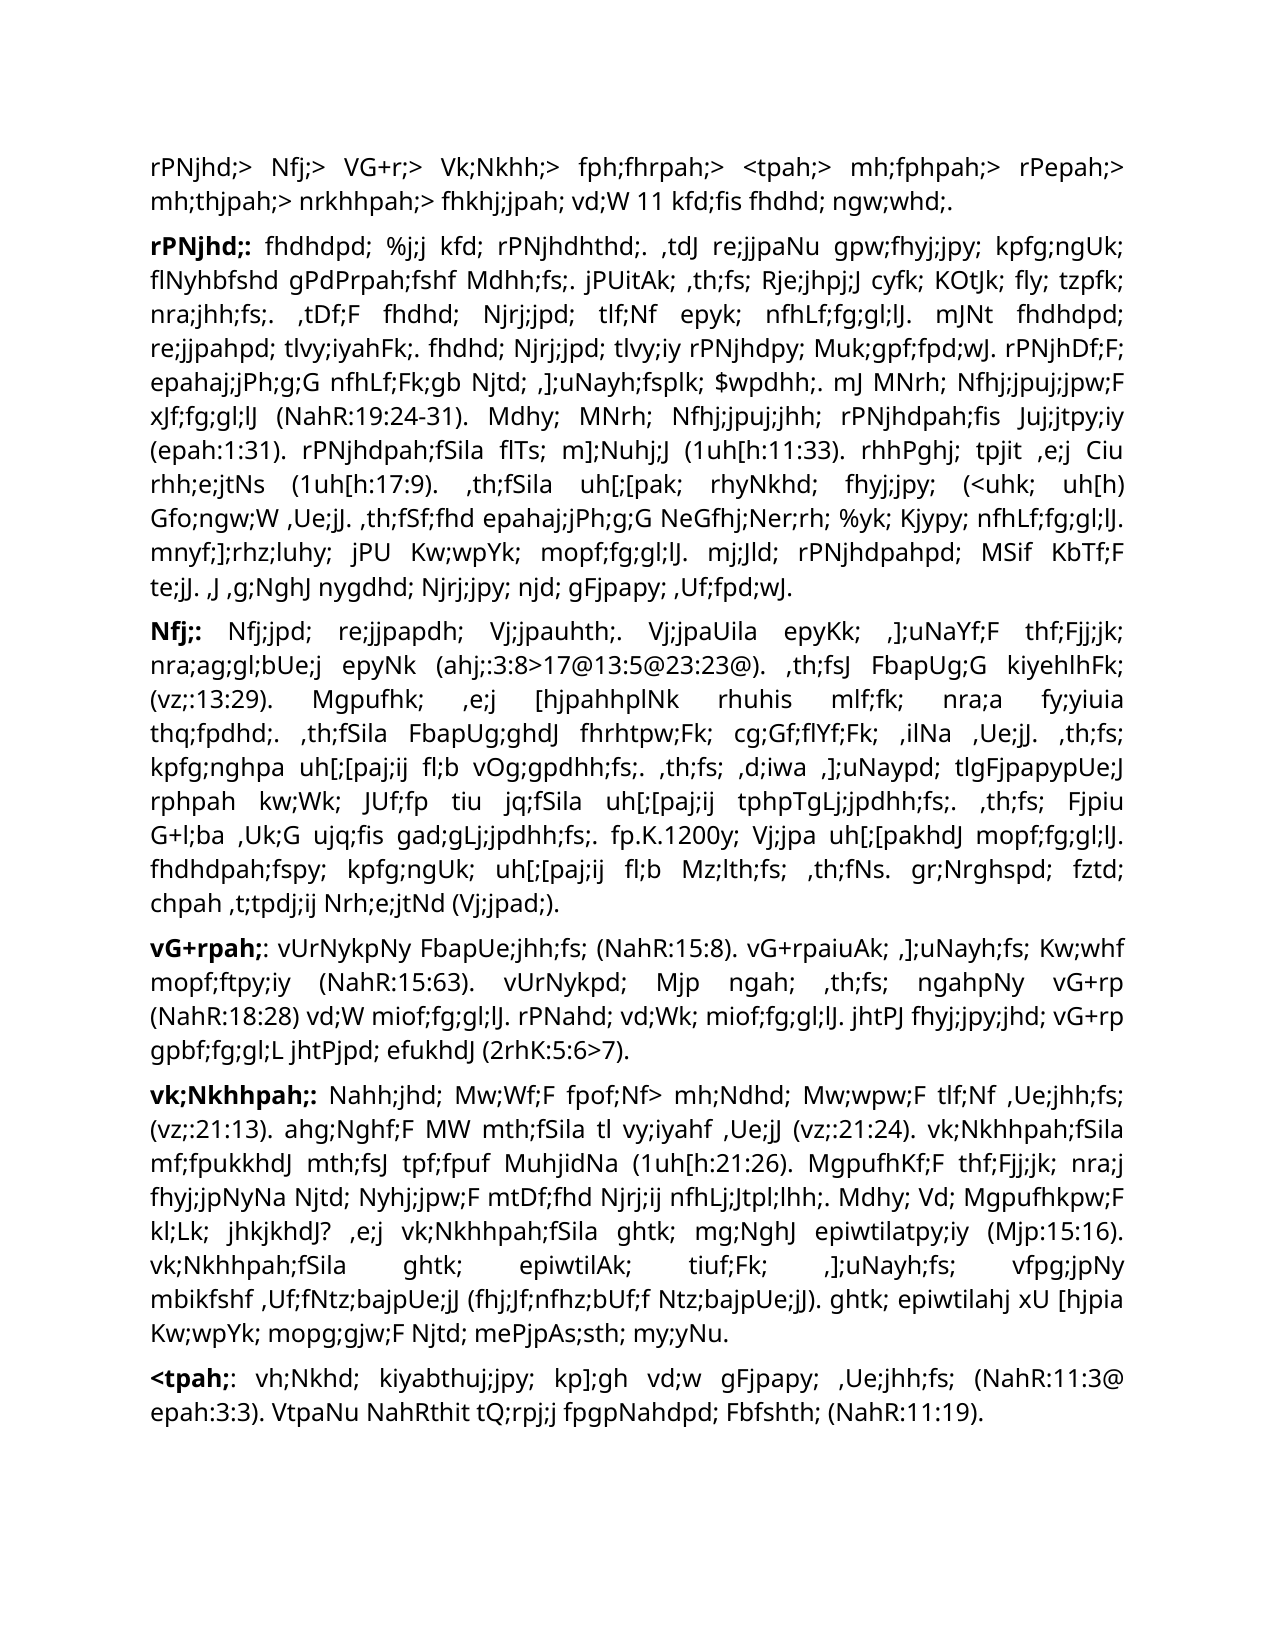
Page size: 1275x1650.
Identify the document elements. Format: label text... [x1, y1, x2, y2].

text rPNjhd;: fhdhdpd; %j;j kfd; rPNjhdhthd;. ,tdJ re;jjpaNu gpw;fhyj;jpy; kpfg;ngUk; flNyhbfshd gPdPrpah;fshf Mdhh;fs;. jPUitAk; ,th;fs; Rje;jhpj;J cyfk; KOtJk; fly; tzpfk; nra;jhh;fs;. ,tDf;F fhdhd; Njrj;jpd; tlf;Nf epyk; nfhLf;fg;gl;lJ. mJNt fhdhdpd; re;jjpahpd; tlvy;iyahFk;. fhdhd; Njrj;jpd; tlvy;iy rPNjhdpy; Muk;gpf;fpd;wJ. rPNjhDf;F; epahaj;jPh;g;G nfhLf;Fk;gb Njtd; ,];uNayh;fsplk; $wpdhh;. mJ MNrh; Nfhj;jpuj;jpw;F xJf;fg;gl;lJ (NahR:19:24-31). Mdhy; MNrh; Nfhj;jpuj;jhh; rPNjhdpah;fis Juj;jtpy;iy (epah:1:31). rPNjhdpah;fSila flTs; m];Nuhj;J (1uh[h:11:33). rhhPghj; tpjit ,e;j Ciu rhh;e;jtNs (1uh[h:17:9). ,th;fSila uh[;[pak; rhyNkhd; fhyj;jpy; (<uhk; uh[h) Gfo;ngw;W ,Ue;jJ. ,th;fSf;fhd epahaj;jPh;g;G NeGfhj;Ner;rh; %yk; Kjypy; nfhLf;fg;gl;lJ. mnyf;];rhz;luhy; jPU Kw;wpYk; mopf;fg;gl;lJ. mj;Jld; rPNjhdpahpd; MSif KbTf;F te;jJ. ,J ,g;NghJ nygdhd; Njrj;jpy; njd; gFjpapy; ,Uf;fpd;wJ. [150, 228, 1125, 603]
text vk;Nkhhpah;: Nahh;jhd; Mw;Wf;F fpof;Nf> mh;Ndhd; Mw;wpw;F tlf;Nf ,Ue;jhh;fs; (vz;:21:13). ahg;Nghf;F MW mth;fSila tl vy;iyahf ,Ue;jJ (vz;:21:24). vk;Nkhhpah;fSila mf;fpukkhdJ mth;fsJ tpf;fpuf MuhjidNa (1uh[h:21:26). MgpufhKf;F thf;Fjj;jk; nra;j fhyj;jpNyNa Njtd; Nyhj;jpw;F mtDf;fhd Njrj;ij nfhLj;Jtpl;lhh;. Mdhy; Vd; Mgpufhkpw;F kl;Lk; jhkjkhdJ? ,e;j vk;Nkhhpah;fSila ghtk; mg;NghJ epiwtilatpy;iy (Mjp:15:16). vk;Nkhhpah;fSila ghtk; epiwtilAk; tiuf;Fk; ,];uNayh;fs; vfpg;jpNy mbikfshf ,Uf;fNtz;bajpUe;jJ (fhj;Jf;nfhz;bUf;f Ntz;bajpUe;jJ). ghtk; epiwtilahj xU [hjpia Kw;wpYk; mopg;gjw;F Njtd; mePjpAs;sth; my;yNu. [150, 1077, 1125, 1350]
text <tpah;: vh;Nkhd; kiyabthuj;jpy; kp];gh vd;w gFjpapy; ,Ue;jhh;fs; (NahR:11:3@ epah:3:3). VtpaNu NahRthit tQ;rpj;j fpgpNahdpd; Fbfshth; (NahR:11:19). [150, 1360, 1125, 1428]
text vG+rpah;: vUrNykpNy FbapUe;jhh;fs; (NahR:15:8). vG+rpaiuAk; ,];uNayh;fs; Kw;whf mopf;ftpy;iy (NahR:15:63). vUrNykpd; Mjp ngah; ,th;fs; ngahpNy vG+rp (NahR:18:28) vd;W miof;fg;gl;lJ. rPNahd; vd;Wk; miof;fg;gl;lJ. jhtPJ fhyj;jpy;jhd; vG+rp gpbf;fg;gl;L jhtPjpd; efukhdJ (2rhK:5:6>7). [150, 931, 1125, 1067]
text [150, 150, 1125, 218]
text Nfj;: Nfj;jpd; re;jjpapdh; Vj;jpauhth;. Vj;jpaUila epyKk; ,];uNaYf;F thf;Fjj;jk; nra;ag;gl;bUe;j epyNk (ahj;:3:8>17@13:5@23:23@). ,th;fsJ FbapUg;G kiyehlhFk; (vz;:13:29). Mgpufhk; ,e;j [hjpahhplNk rhuhis mlf;fk; nra;a fy;yiuia thq;fpdhd;. ,th;fSila FbapUg;ghdJ fhrhtpw;Fk; cg;Gf;flYf;Fk; ,ilNa ,Ue;jJ. ,th;fs; kpfg;nghpa uh[;[paj;ij fl;b vOg;gpdhh;fs;. ,th;fs; ,d;iwa ,];uNaypd; tlgFjpapypUe;J rphpah kw;Wk; JUf;fp tiu jq;fSila uh[;[paj;ij tphpTgLj;jpdhh;fs;. ,th;fs; Fjpiu G+l;ba ,Uk;G ujq;fis gad;gLj;jpdhh;fs;. fp.K.1200y; Vj;jpa uh[;[pakhdJ mopf;fg;gl;lJ. fhdhdpah;fspy; kpfg;ngUk; uh[;[paj;ij fl;b Mz;lth;fs; ,th;fNs. gr;Nrghspd; fztd; chpah ,t;tpdj;ij Nrh;e;jtNd (Vj;jpad;). [150, 614, 1125, 920]
